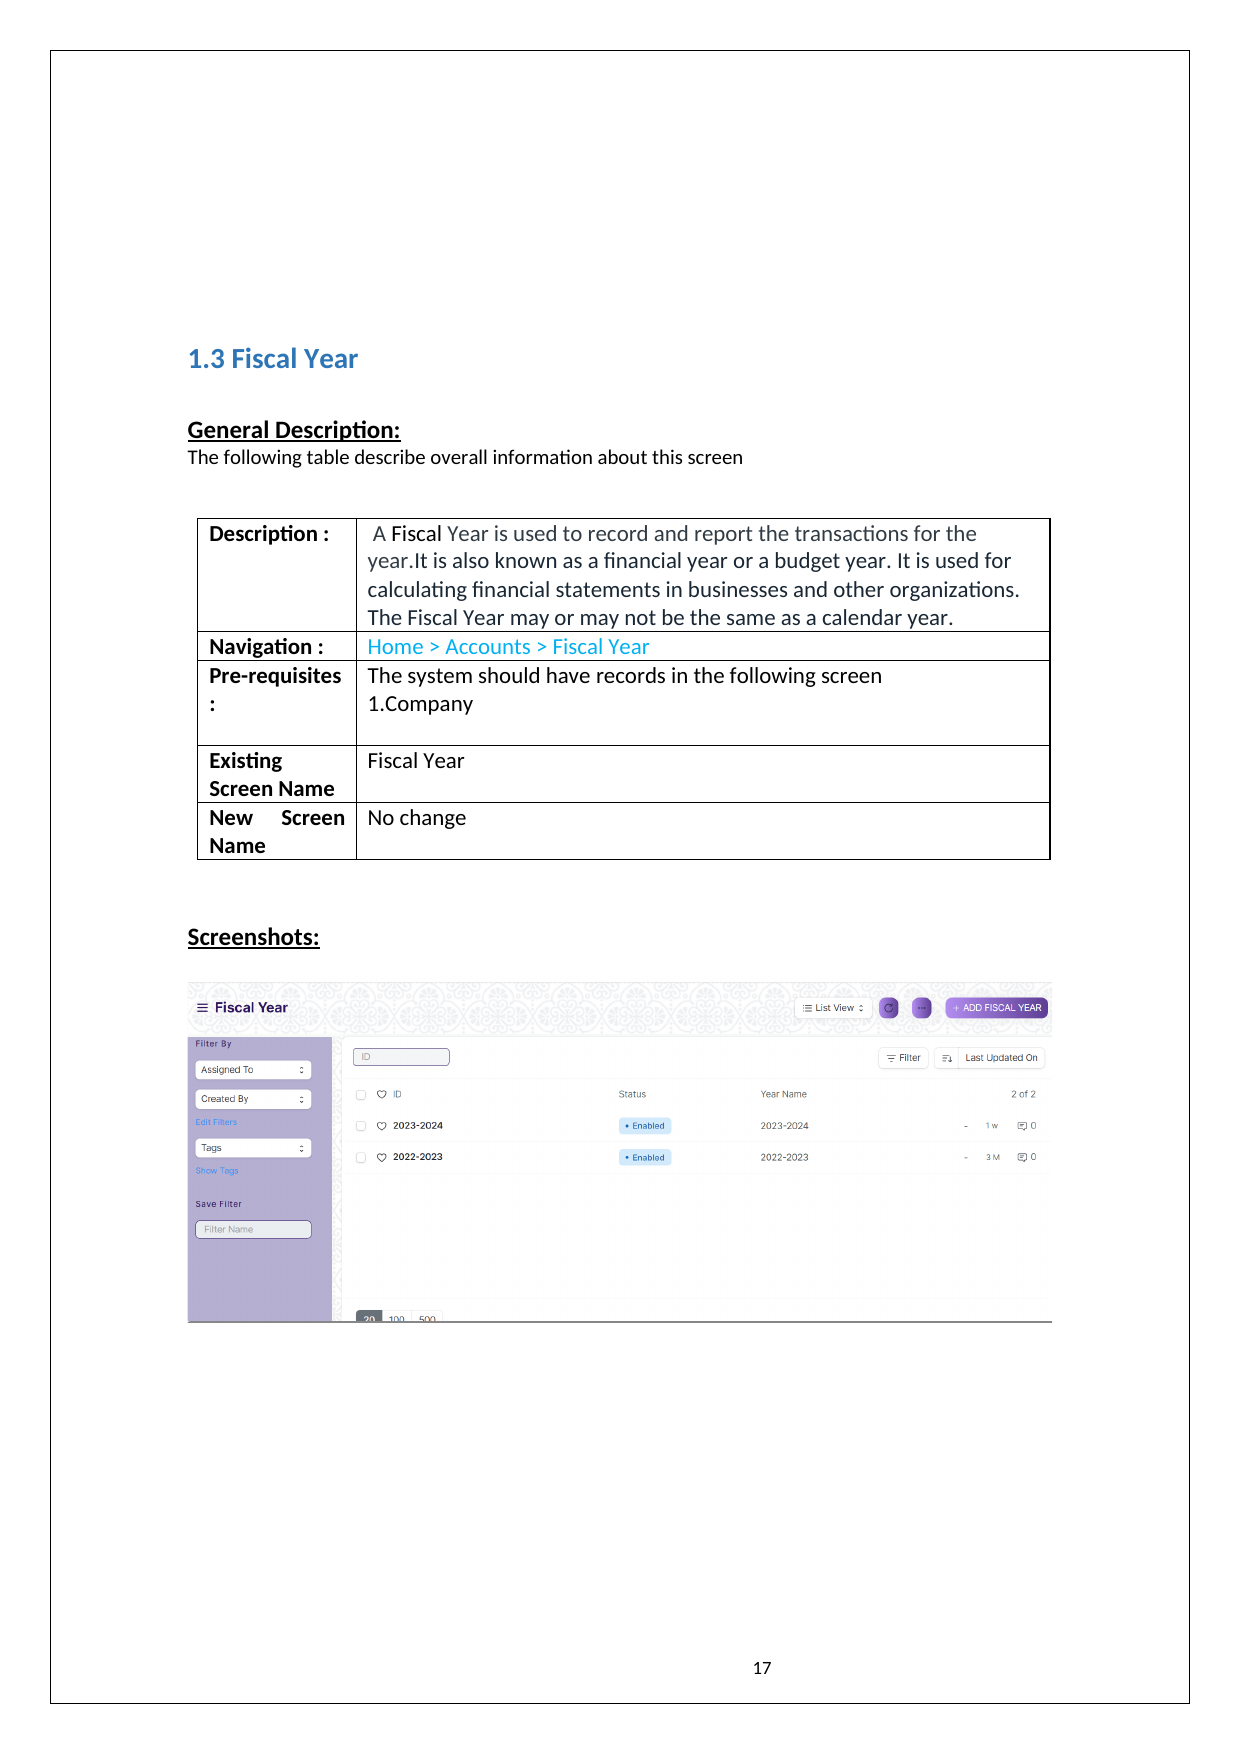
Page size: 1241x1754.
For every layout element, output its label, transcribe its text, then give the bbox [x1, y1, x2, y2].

table_cell Navigation : [198, 632, 356, 660]
table_cell Home > Accounts > Fiscal Year [357, 632, 1049, 660]
table_cell Existing Screen Name [198, 746, 356, 802]
table_header Description : [198, 519, 356, 631]
list Screenshots: [187, 921, 1053, 952]
list General Description: [187, 414, 1053, 444]
subtitle Fiscal Year [187, 340, 1053, 376]
table_cell Fiscal Year [357, 746, 1049, 802]
table_cell New Screen Name [198, 803, 356, 859]
table_cell No change [357, 803, 1049, 859]
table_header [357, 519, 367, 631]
table_cell Pre-requisites : [198, 661, 356, 745]
table_cell The system should have records in the following screen 1.Company [357, 661, 1049, 745]
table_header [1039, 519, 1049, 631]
picture [187, 977, 1053, 1323]
text The following table describe overall information about this screen [187, 444, 1053, 470]
